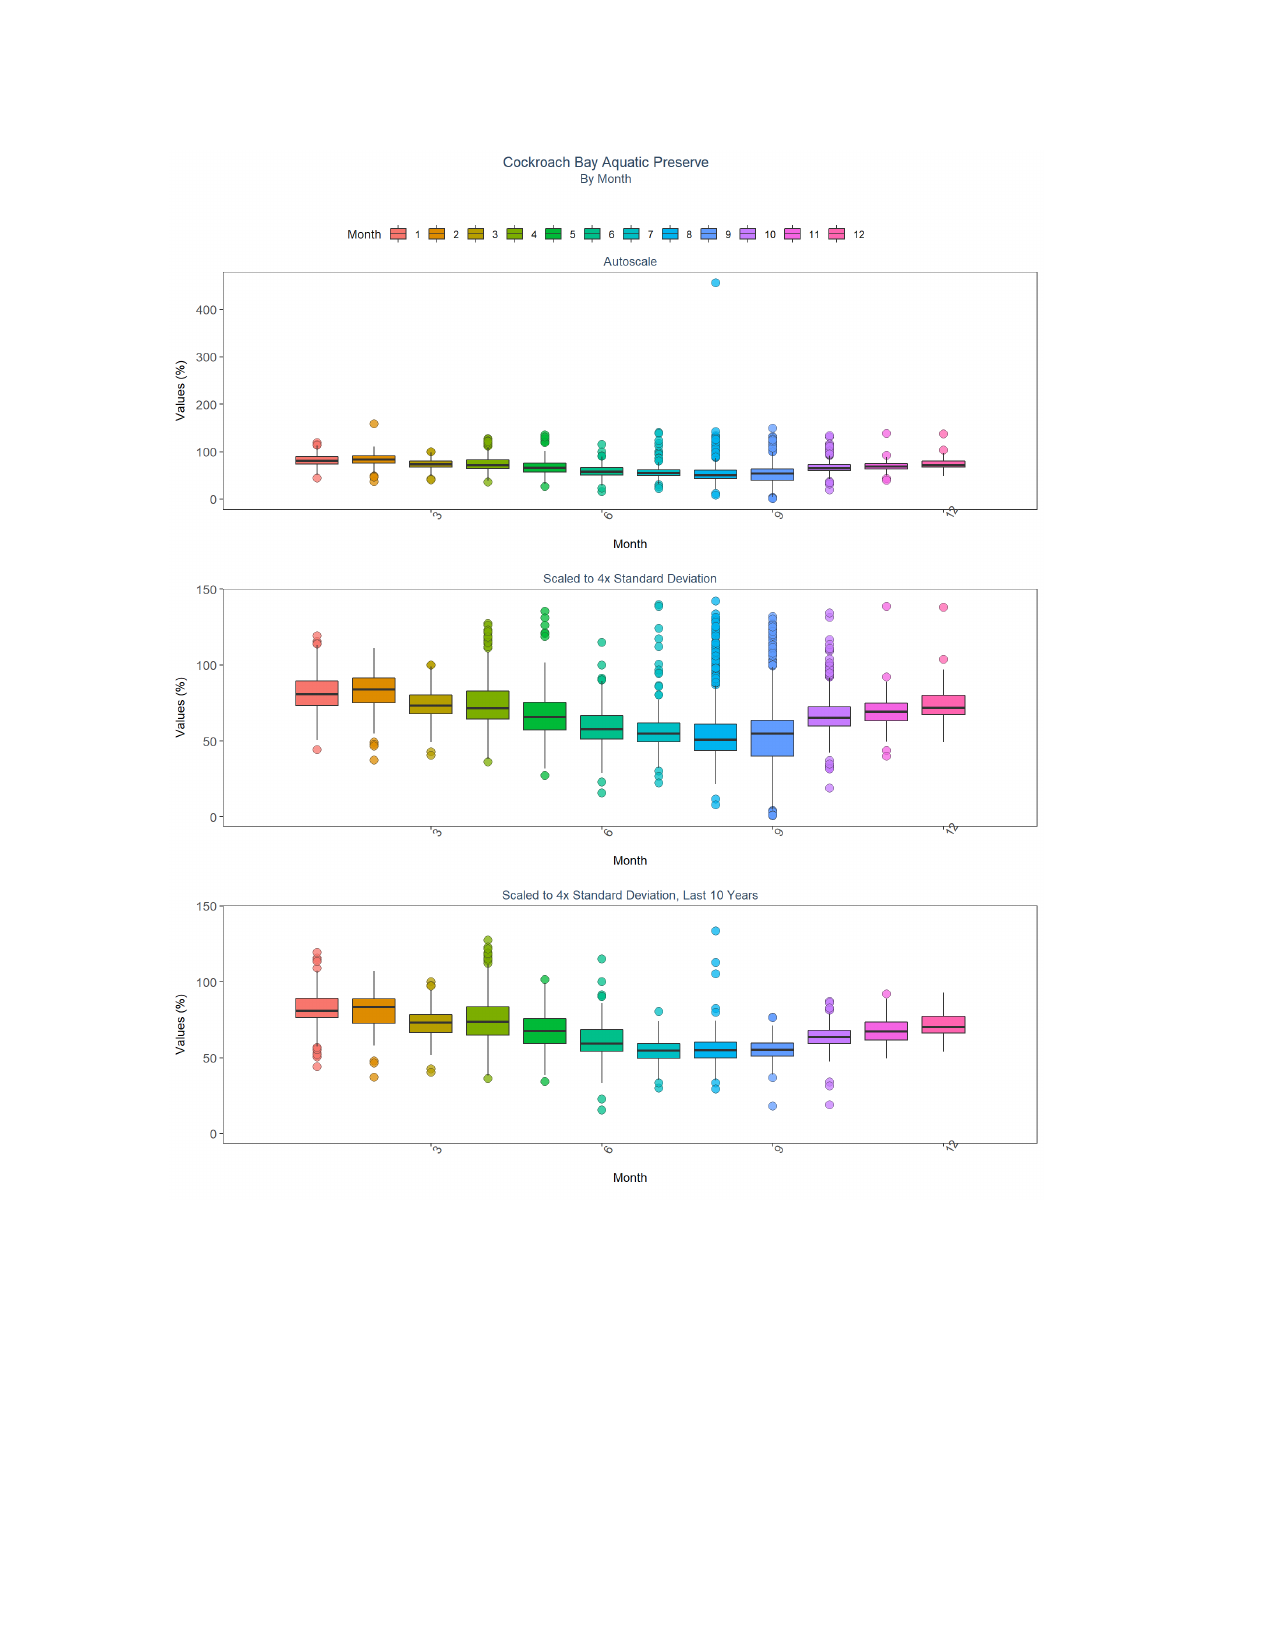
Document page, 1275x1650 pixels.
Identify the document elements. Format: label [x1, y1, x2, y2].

picture [168, 150, 1044, 1200]
